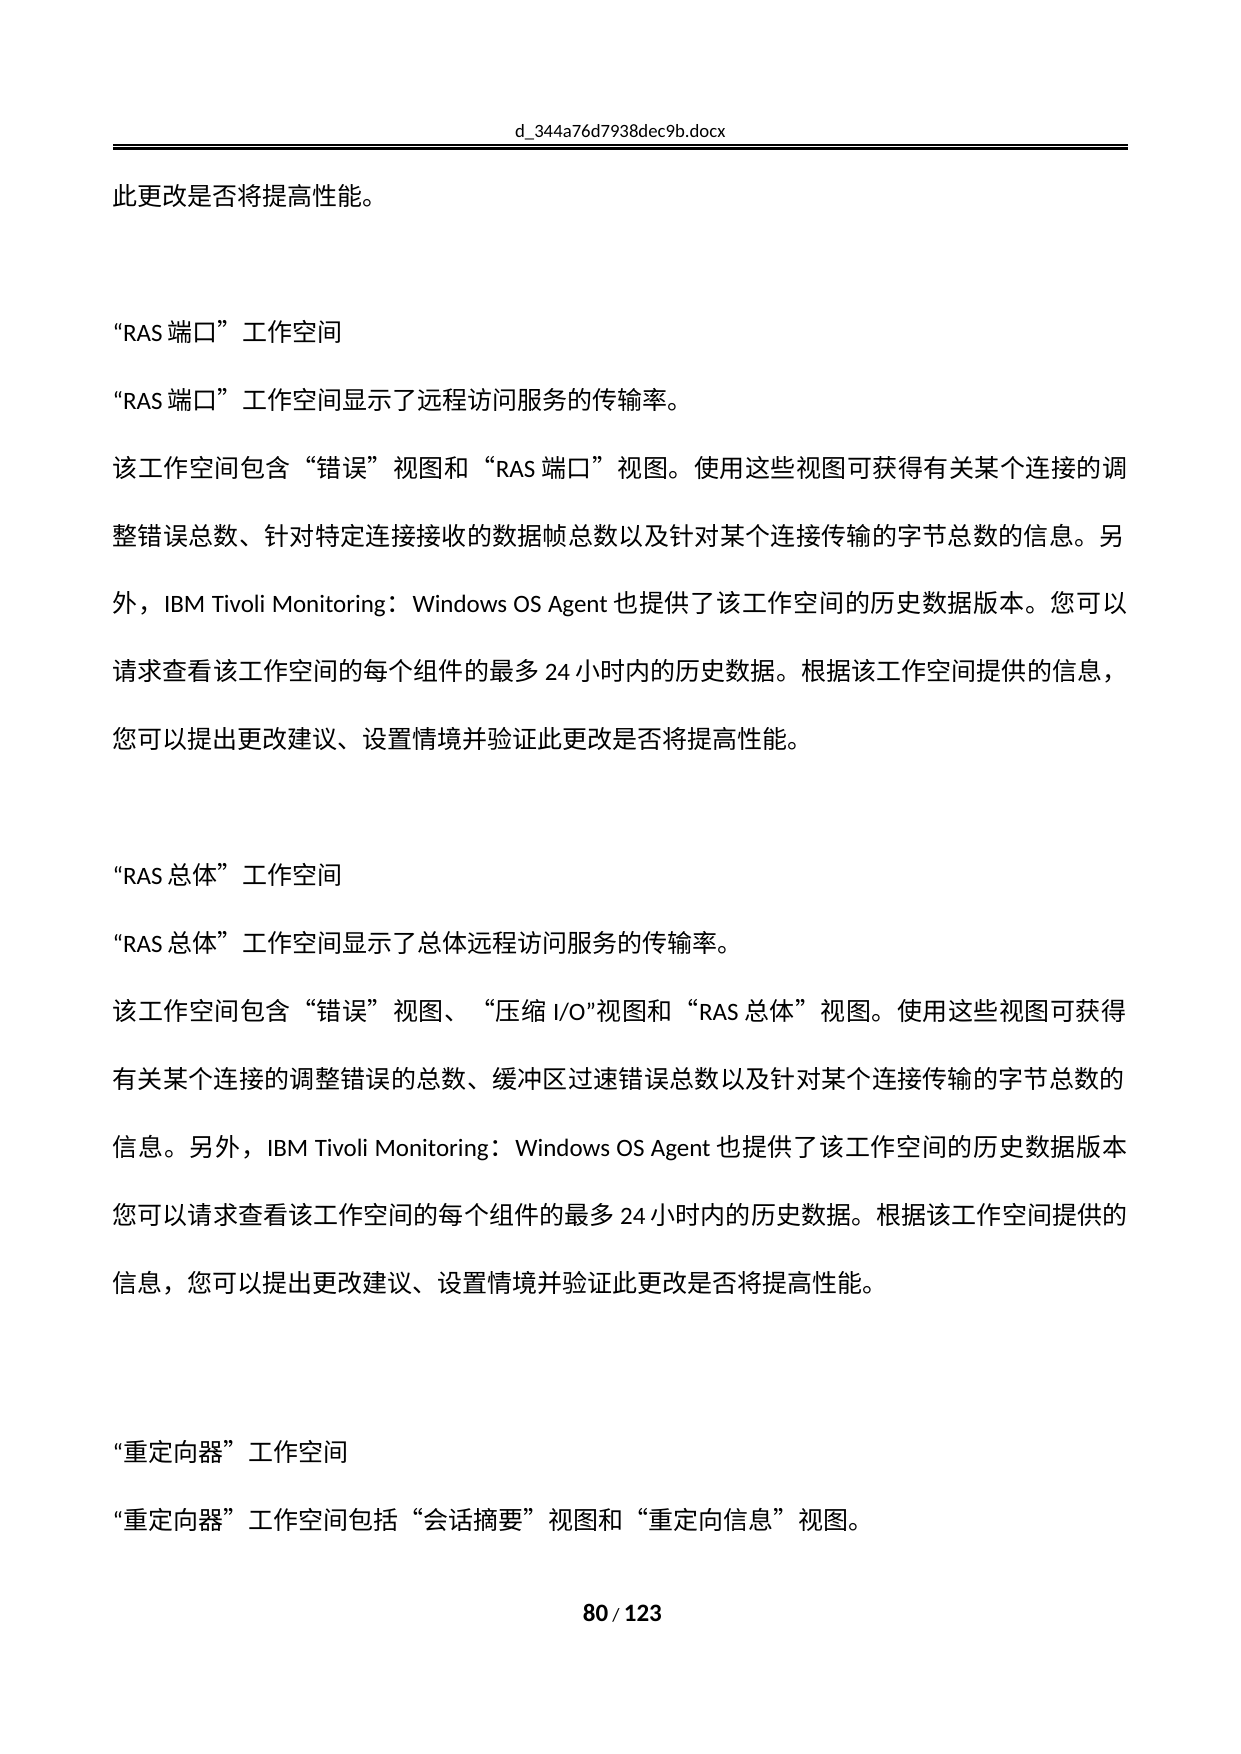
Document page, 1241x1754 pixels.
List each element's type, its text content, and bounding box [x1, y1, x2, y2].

text 该工作空间包含“错误”视图、“压缩I/O”视图和“RAS总体”视图。使用这些视图可获得有关某个连接的调整错误的总数、缓冲区过速错误总数以及针对某个连接传输的字节总数的信息。另外，IBM Tivoli Monitoring：Windows OS Agent也提供了该工作空间的历史数据版本。您可以请求查看该工作空间的每个组件的最多24小时内的历史数据。根据该工作空间提供的信息，您可以提出更改建议、设置情境并验证此更改是否将提高性能。 [112, 976, 1128, 1315]
text “重定向器”工作空间 [112, 1417, 1128, 1485]
text “重定向器”工作空间包括“会话摘要”视图和“重定向信息”视图。 [112, 1485, 1128, 1553]
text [112, 161, 1128, 228]
text “RAS端口”工作空间显示了远程访问服务的传输率。 [112, 364, 1128, 432]
text “RAS总体”工作空间显示了总体远程访问服务的传输率。 [112, 908, 1128, 976]
text 该工作空间包含“错误”视图和“RAS端口”视图。使用这些视图可获得有关某个连接的调整错误总数、针对特定连接接收的数据帧总数以及针对某个连接传输的字节总数的信息。另外，IBM Tivoli Monitoring：Windows OS Agent也提供了该工作空间的历史数据版本。您可以请求查看该工作空间的每个组件的最多24小时内的历史数据。根据该工作空间提供的信息，您可以提出更改建议、设置情境并验证此更改是否将提高性能。 [112, 432, 1128, 772]
text “RAS端口”工作空间 [112, 296, 1128, 364]
text “RAS总体”工作空间 [112, 840, 1128, 908]
